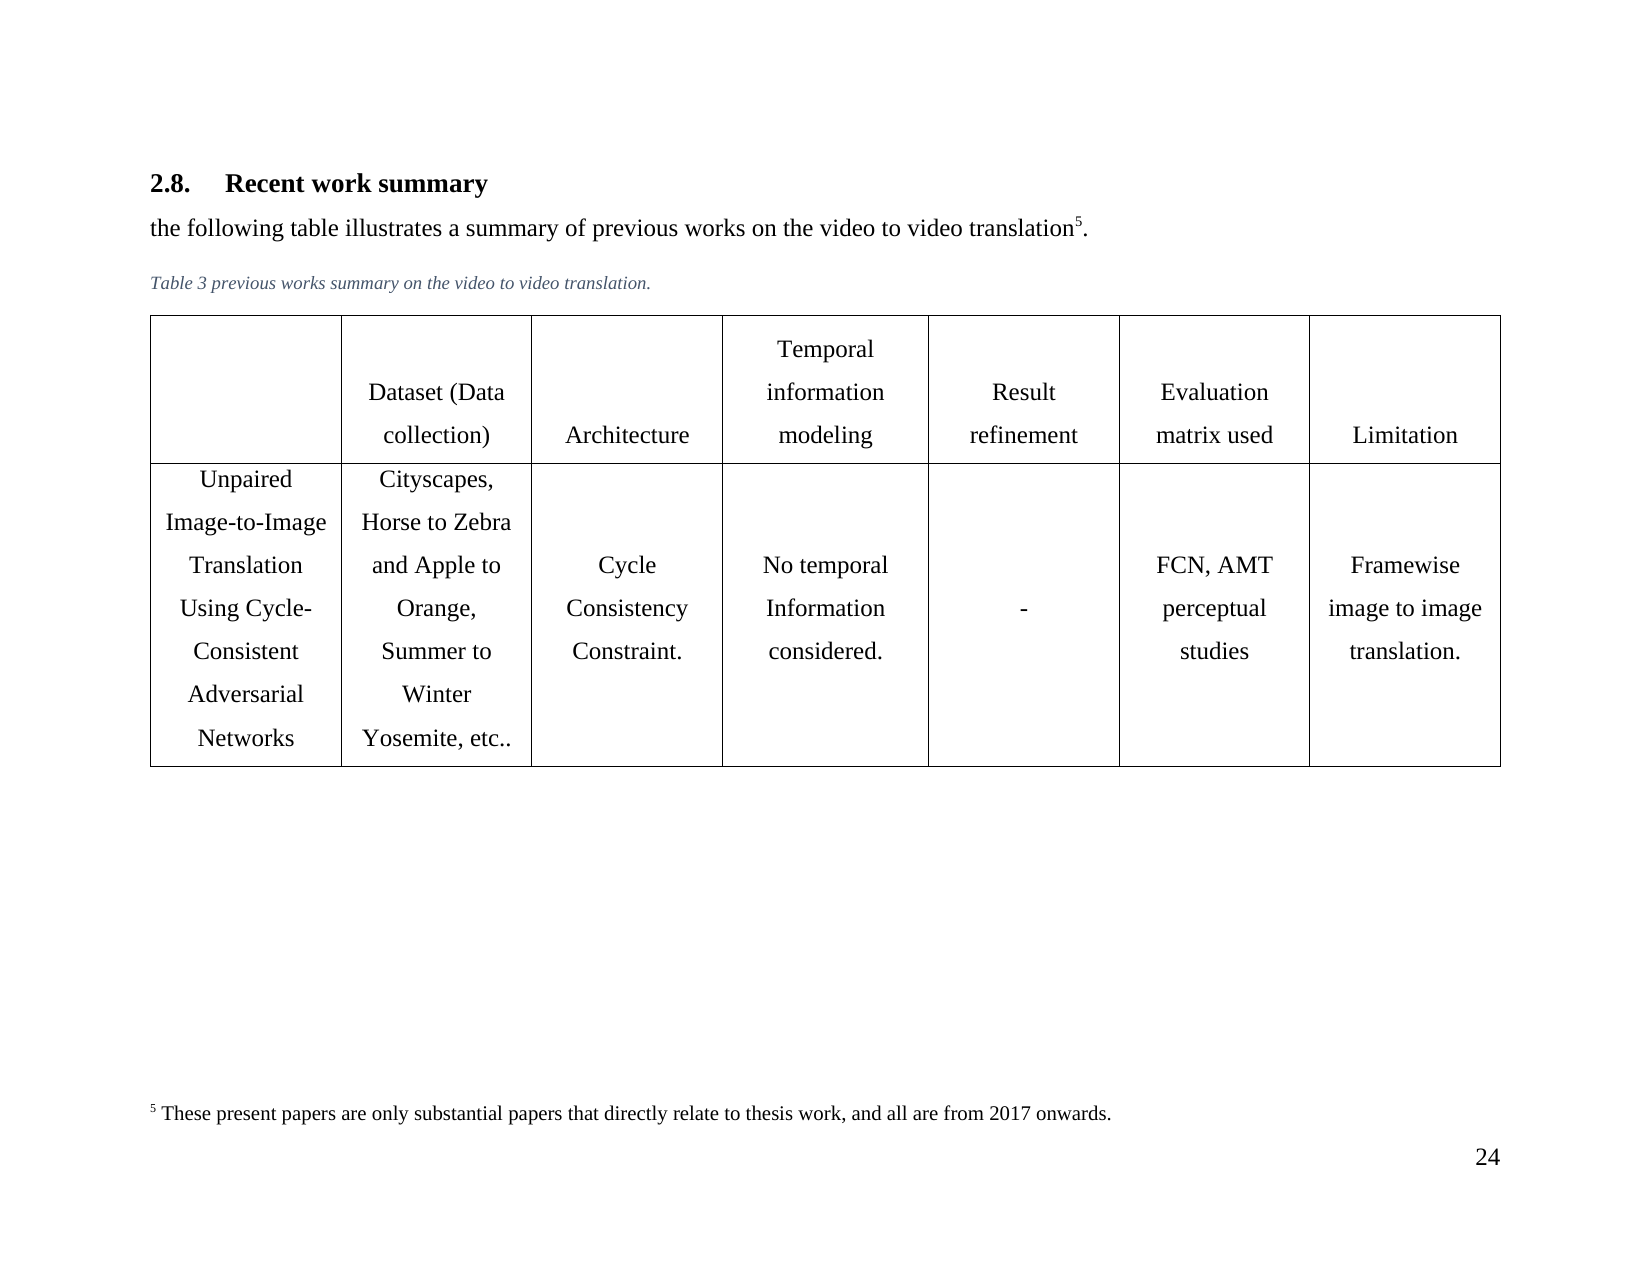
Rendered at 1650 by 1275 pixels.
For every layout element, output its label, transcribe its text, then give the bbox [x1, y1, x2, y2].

table_cell Cityscapes, Horse to Zebra and Apple to Orange, Summer to Winter Yosemite, etc.. [342, 464, 531, 766]
table_cell No temporal Information considered. [723, 464, 928, 766]
table_header Result refinement [929, 316, 1119, 463]
table_cell Unpaired Image-to-Image Translation Using Cycle-Consistent Adversarial Networks [151, 464, 341, 766]
table_cell - [929, 464, 1119, 766]
table_header Evaluation matrix used [1120, 316, 1309, 463]
table_header Dataset (Data collection) [342, 316, 531, 463]
subtitle Recent work summary [150, 167, 1500, 198]
table_header [151, 316, 341, 463]
table_header Architecture [532, 316, 722, 463]
table_header Temporal information modeling [723, 316, 928, 463]
text the following table illustrates a summary of previous works on the video to video translation. [150, 213, 1500, 241]
table_cell FCN, AMT perceptual studies [1120, 464, 1309, 766]
table_cell Cycle Consistency Constraint. [532, 464, 722, 766]
table_header Limitation [1310, 316, 1500, 463]
table_cell Framewise image to image translation. [1310, 464, 1500, 766]
